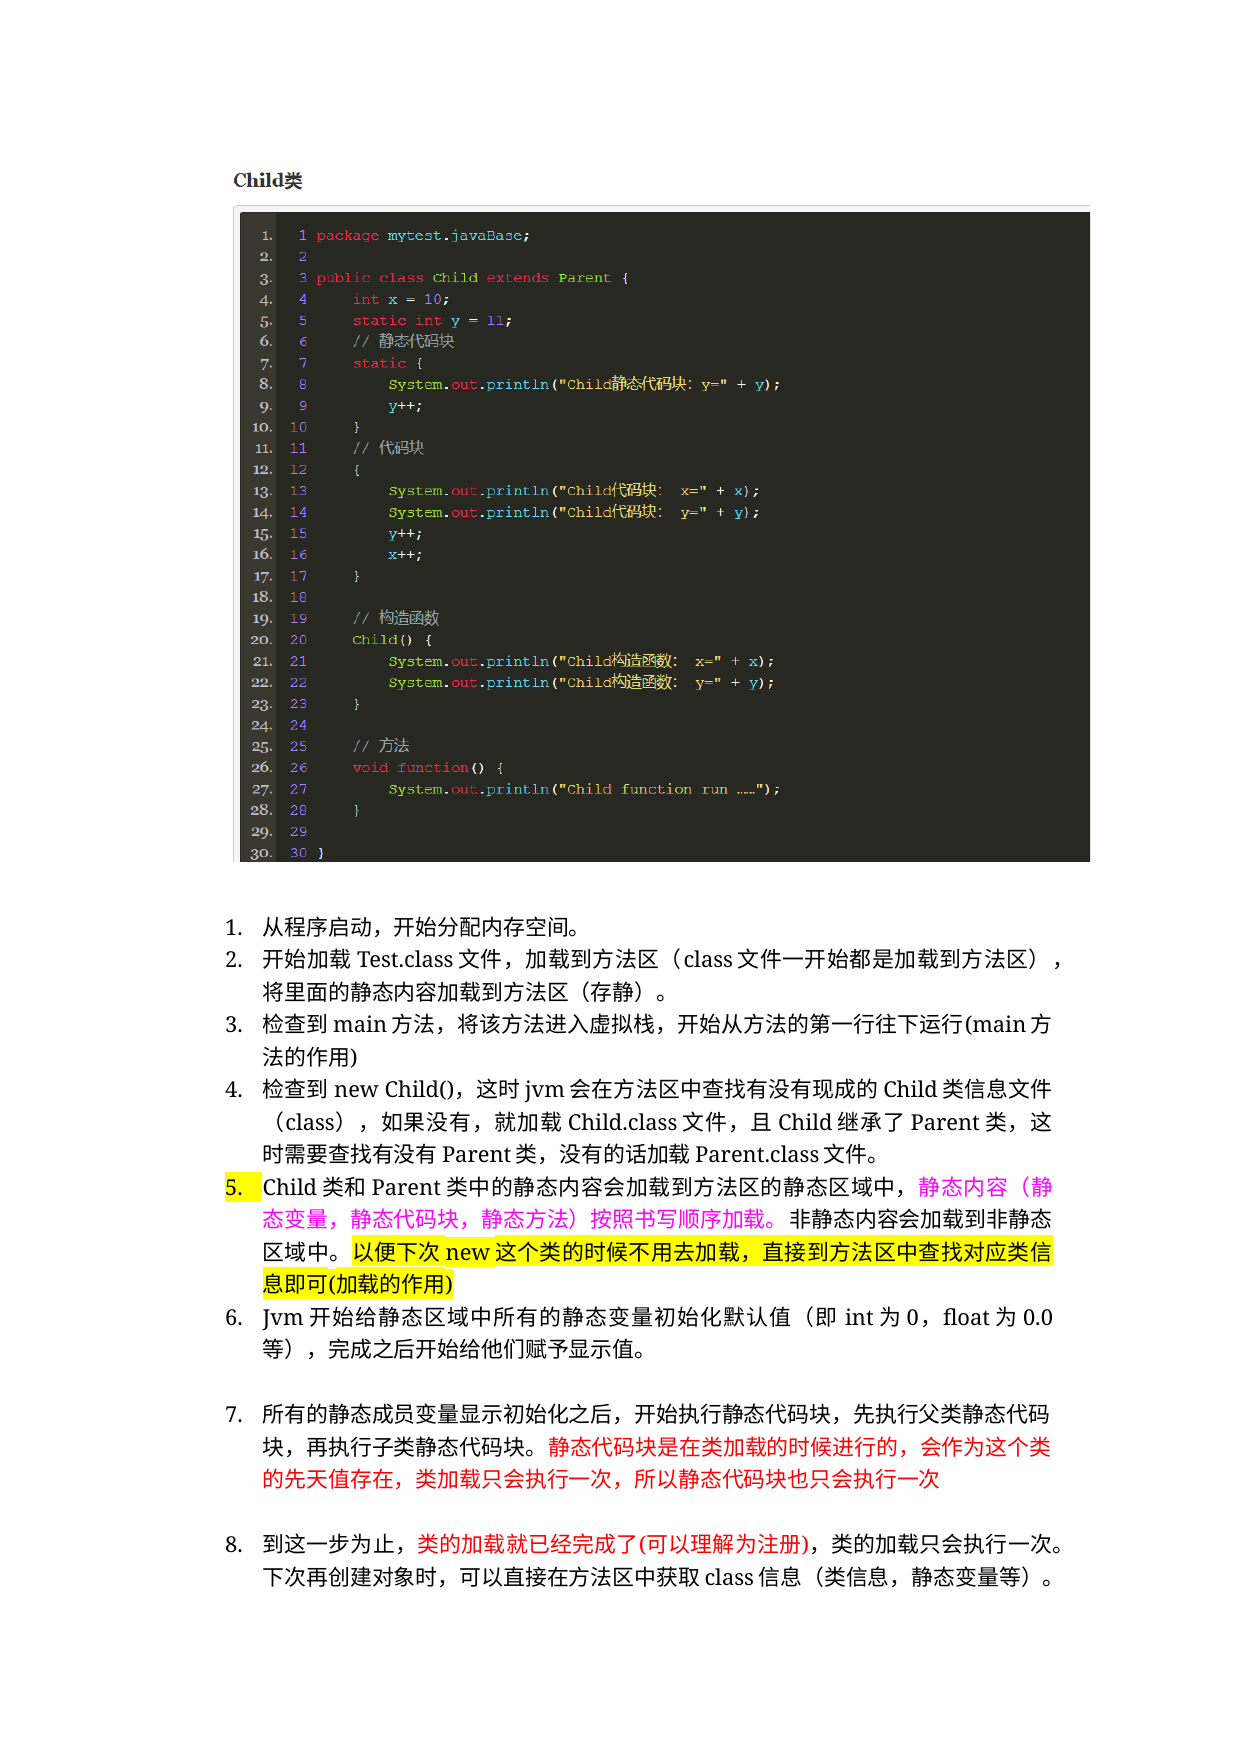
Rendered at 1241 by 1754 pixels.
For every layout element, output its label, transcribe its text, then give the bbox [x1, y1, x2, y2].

picture [225, 162, 1091, 862]
list 从程序启动，开始分配内存空间。 [225, 909, 1053, 942]
list 到这一步为止，类的加载就已经完成了(可以理解为注册)，类的加载只会执行一次。下次再创建对象时，可以直接在方法区中获取class信息（类信息，静态变量等）。 [225, 1527, 1053, 1592]
list 检查到 new Child()，这时jvm会在方法区中查找有没有现成的Child类信息文件（class），如果没有，就加载Child.class文件，且Child继承了Parent类，这时需要查找有没有Parent类，没有的话加载Parent.class文件。 [225, 1072, 1053, 1169]
list Child类和Parent类中的静态内容会加载到方法区的静态区域中，静态内容（静态变量，静态代码块，静态方法）按照书写顺序加载。非静态内容会加载到非静态区域中。以便下次new这个类的时候不用去加载，直接到方法区中查找对应类信息即可(加载的作用) [225, 1169, 1053, 1299]
list 检查到main方法，将该方法进入虚拟栈，开始从方法的第一行往下运行(main方法的作用) [225, 1007, 1053, 1072]
list 开始加载Test.class文件，加载到方法区（class文件一开始都是加载到方法区），将里面的静态内容加载到方法区（存静）。 [225, 942, 1053, 1007]
list 所有的静态成员变量显示初始化之后，开始执行静态代码块，先执行父类静态代码块，再执行子类静态代码块。静态代码块是在类加载的时候进行的，会作为这个类的先天值存在，类加载只会执行一次，所以静态代码块也只会执行一次 [225, 1397, 1053, 1494]
list Jvm开始给静态区域中所有的静态变量初始化默认值（即 int为0，float为0.0等），完成之后开始给他们赋予显示值。 [225, 1299, 1053, 1364]
